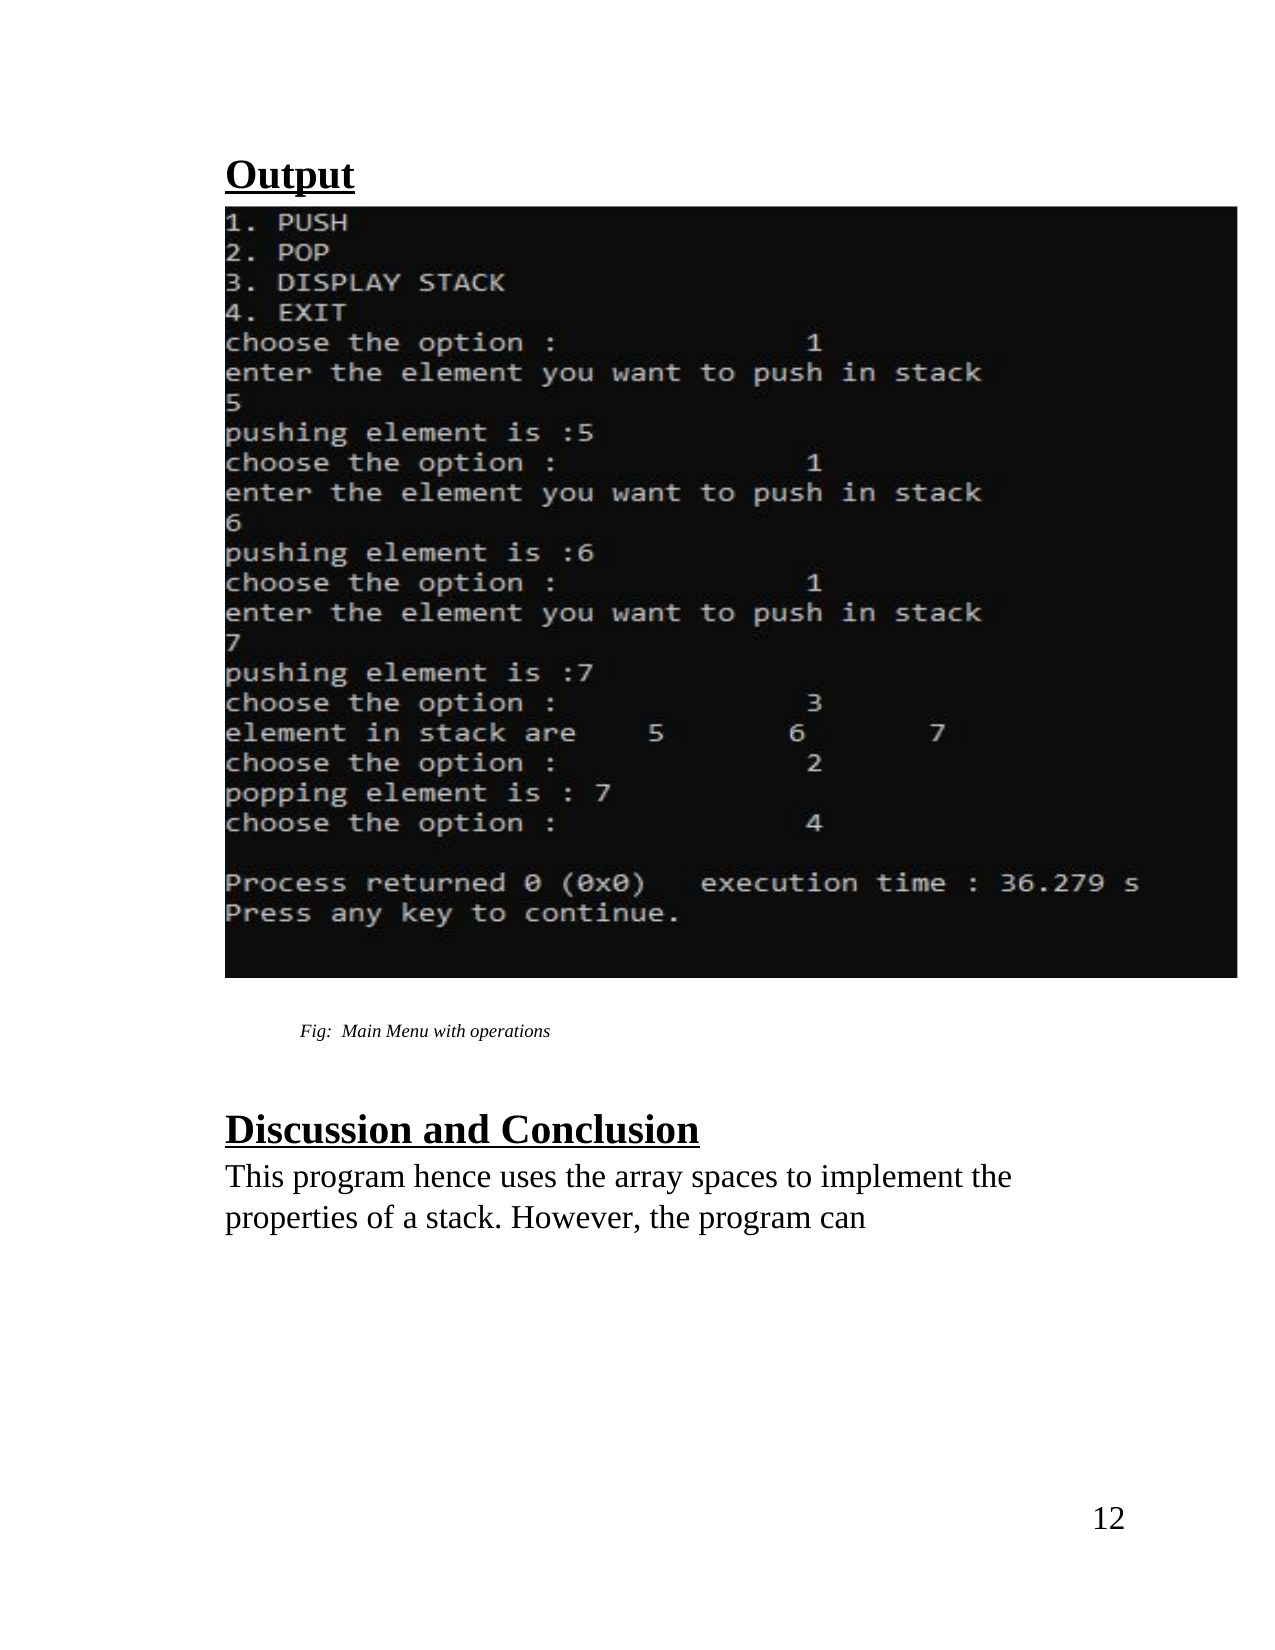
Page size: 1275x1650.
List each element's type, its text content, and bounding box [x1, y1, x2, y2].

subtitle Output [225, 150, 1125, 198]
picture [225, 205, 1238, 978]
text Fig: Main Menu with operations [225, 1020, 1125, 1041]
text This program hence uses the array spaces to implement the properties of a stack. However, the program can [225, 1156, 1125, 1236]
subtitle Discussion and Conclusion [225, 1105, 1125, 1153]
